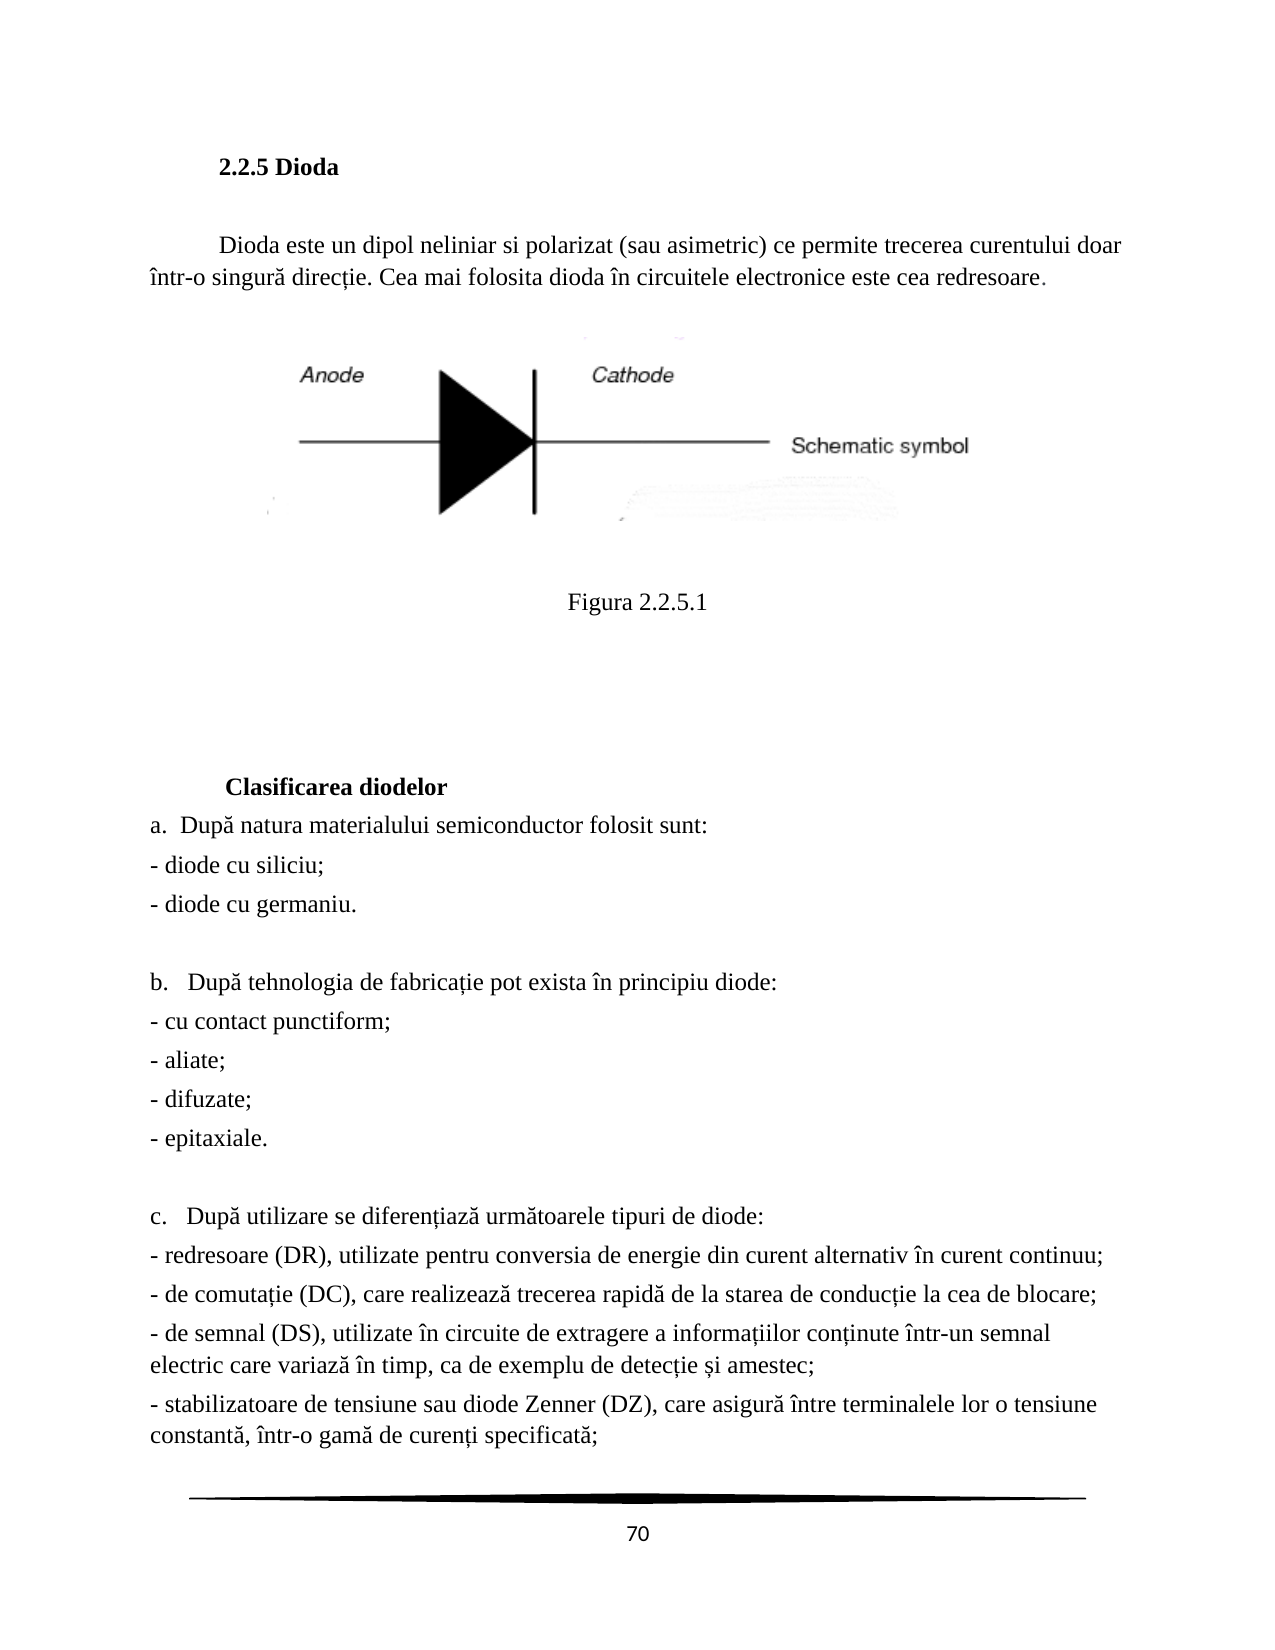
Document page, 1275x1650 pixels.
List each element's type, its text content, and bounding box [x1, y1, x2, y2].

text Dioda este un dipol neliniar si polarizat (sau asimetric) ce permite trecerea curentului doar într-o singură direcție. Cea mai folosita dioda în circuitele electronice este cea redresoare. [150, 228, 1125, 291]
text Clasificarea diodelor [150, 769, 1125, 800]
text - diode cu siliciu; [150, 847, 1125, 878]
text - cu contact punctiform; [150, 1003, 1125, 1035]
text a. După natura materialului semiconductor folosit sunt: [150, 808, 1125, 839]
text 2.2.5 Dioda [187, 150, 1125, 181]
text b. După tehnologia de fabricație pot exista în principiu diode: [150, 964, 1125, 996]
text - redresoare (DR), utilizate pentru conversia de energie din curent alternativ în curent continuu; [150, 1238, 1125, 1269]
text - diode cu germaniu. [150, 886, 1125, 917]
text - aliate; [150, 1042, 1125, 1074]
text - difuzate; [150, 1082, 1125, 1113]
text - stabilizatoare de tensiune sau diode Zenner (DZ), care asigură între terminalele lor o tensiune constantă, într-o gamă de curenți specificată; [150, 1386, 1125, 1449]
text - de semnal (DS), utilizate în circuite de extragere a informațiilor conținute într-un semnal electric care variază în timp, ca de exemplu de detecție și amestec; [150, 1316, 1125, 1378]
text - epitaxiale. [150, 1121, 1125, 1152]
text Figura 2.2.5.1 [150, 587, 1125, 616]
text c. După utilizare se diferențiază următoarele tipuri de diode: [150, 1199, 1125, 1230]
picture [267, 337, 1008, 521]
text - de comutație (DC), care realizează trecerea rapidă de la starea de conducție la cea de blocare; [150, 1277, 1125, 1308]
